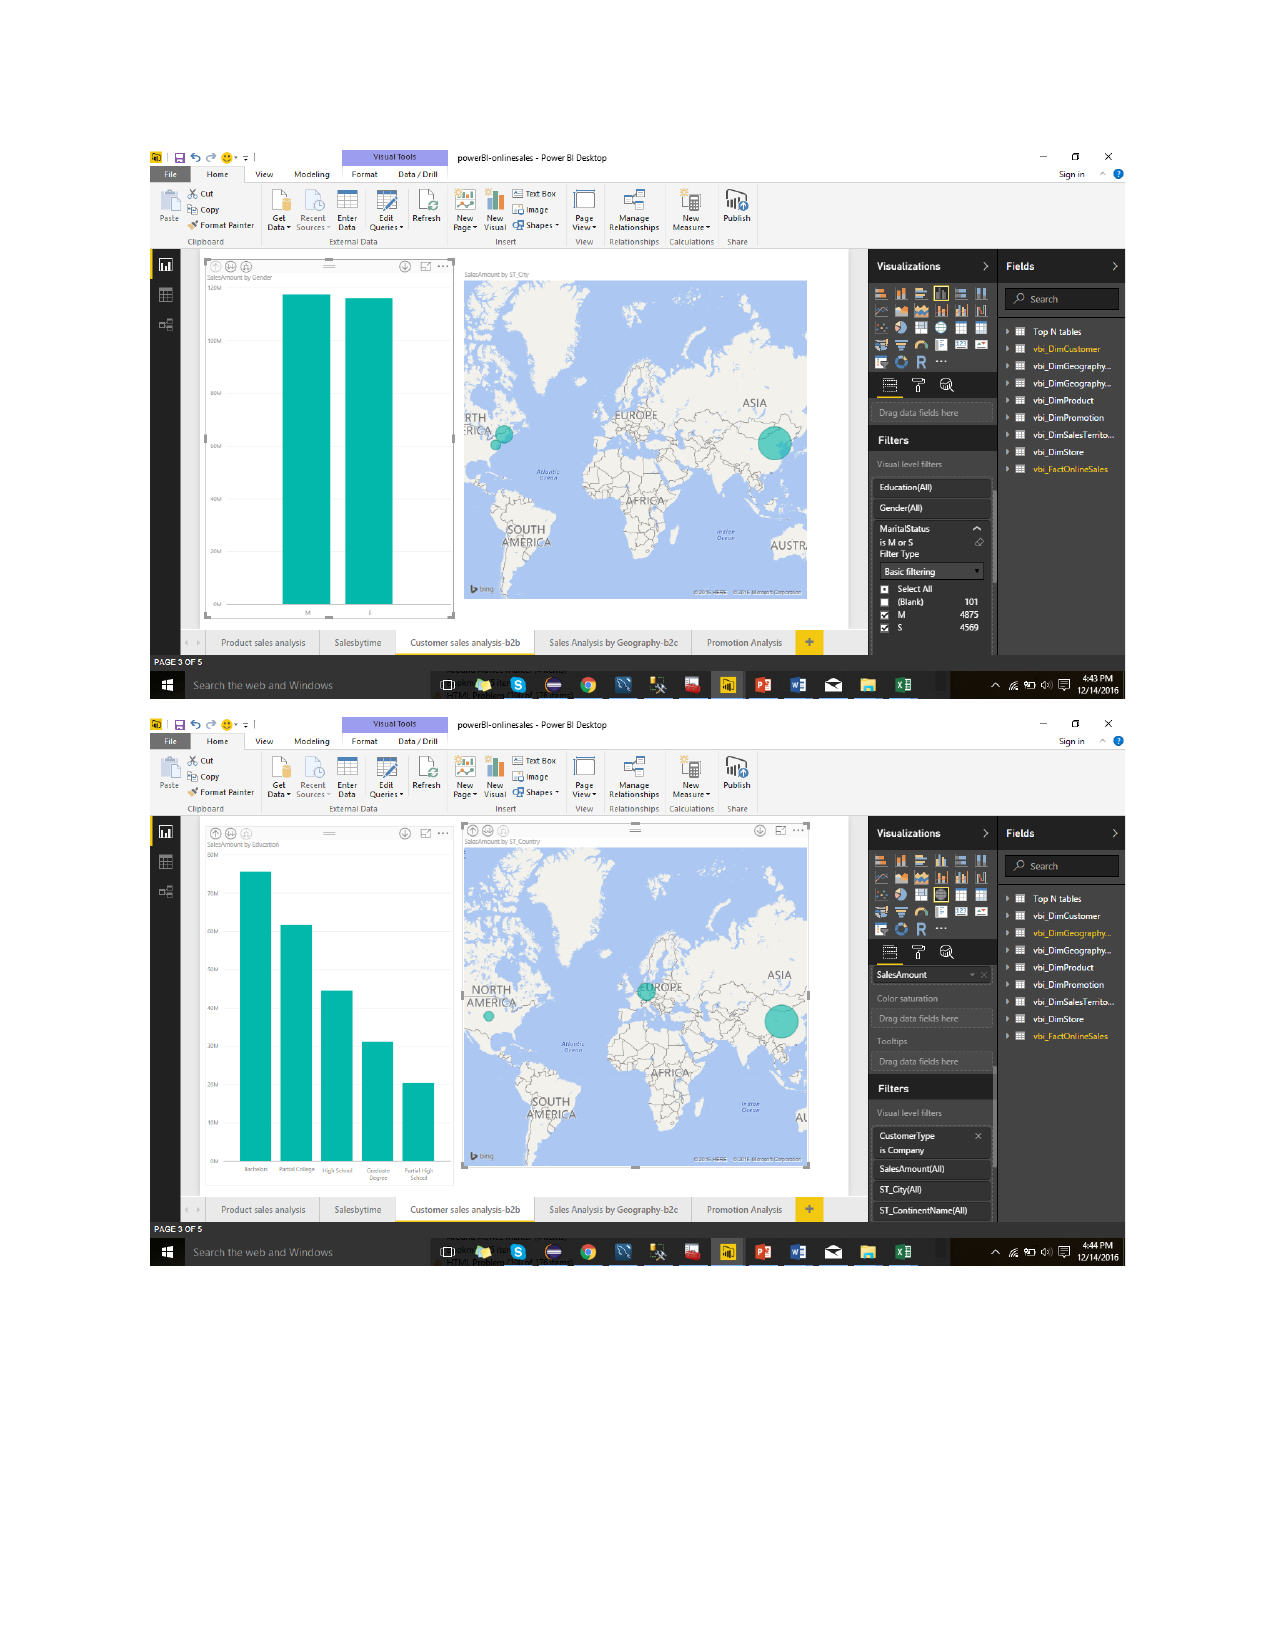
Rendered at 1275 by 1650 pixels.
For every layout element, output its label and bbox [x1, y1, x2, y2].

picture [150, 717, 1125, 1266]
picture [150, 150, 1125, 699]
